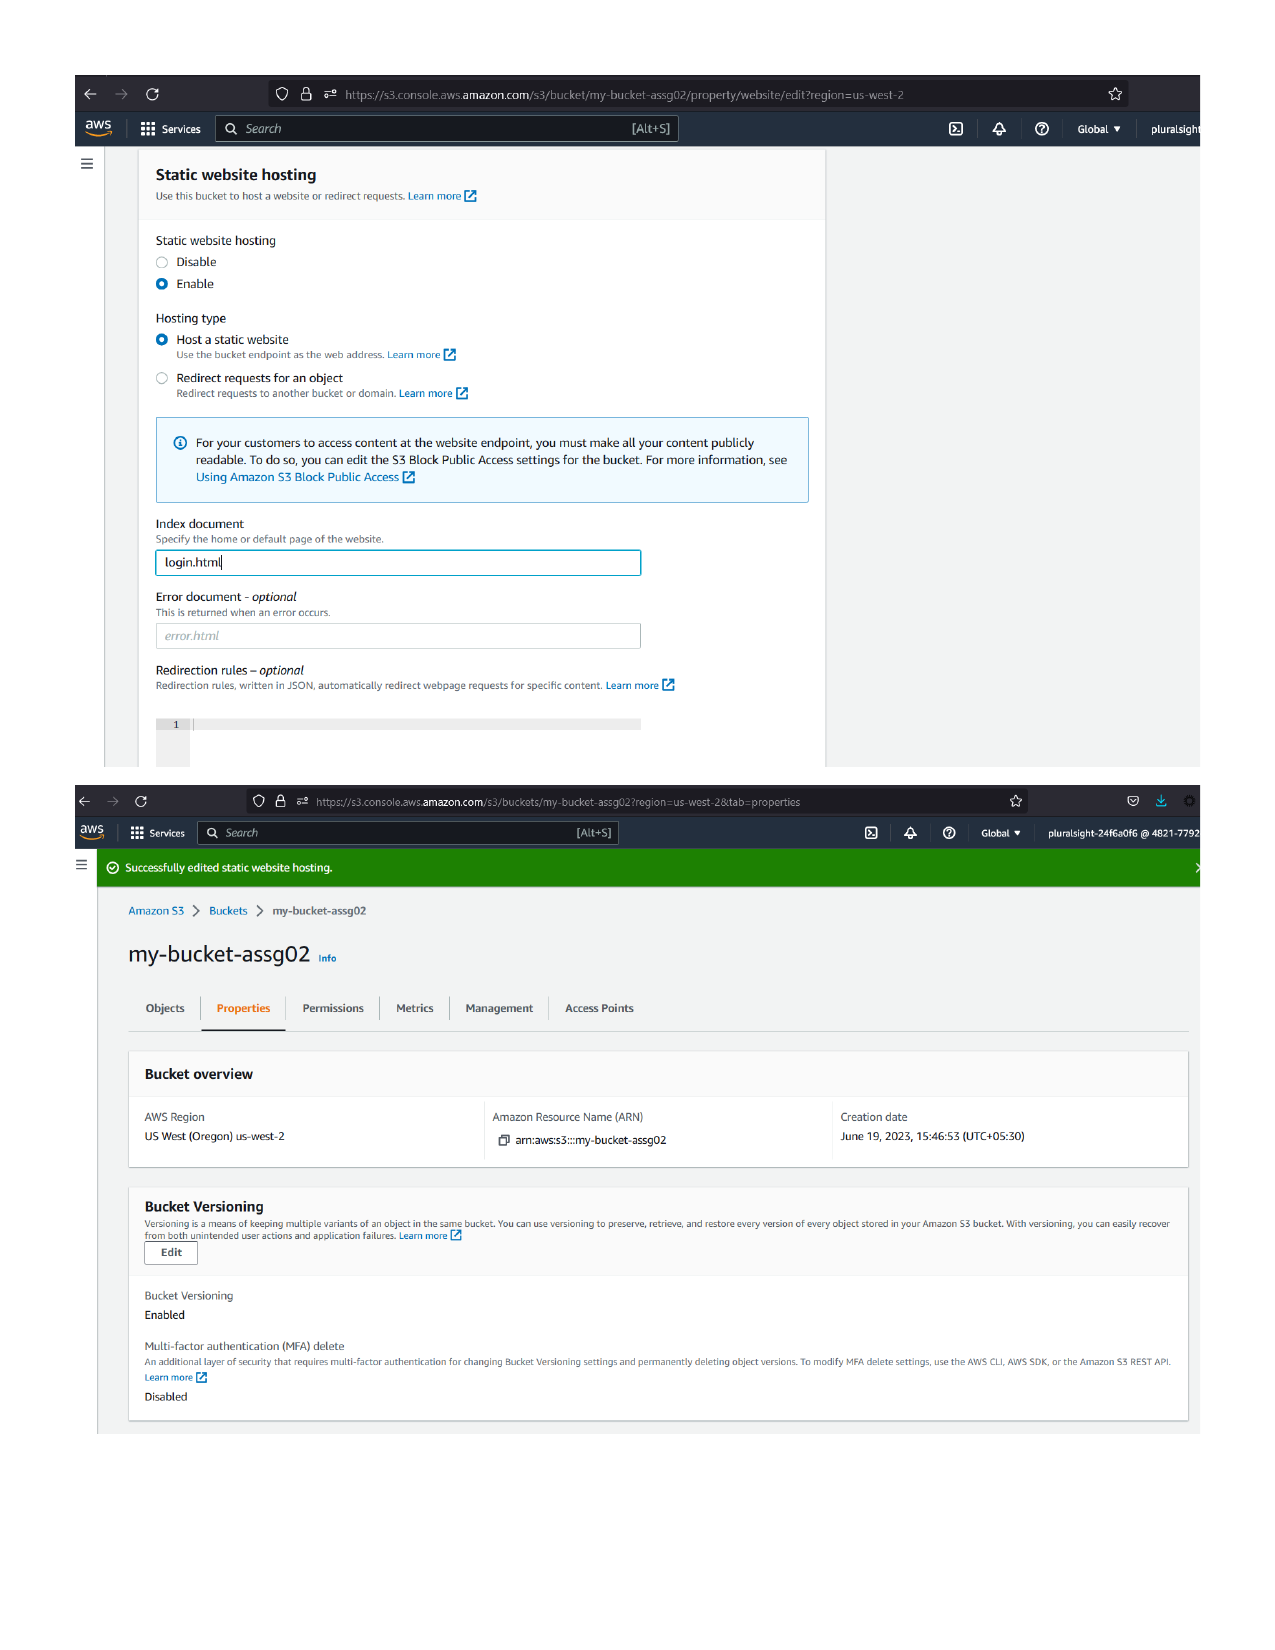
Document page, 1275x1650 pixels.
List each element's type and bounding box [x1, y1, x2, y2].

picture [75, 785, 1200, 1434]
picture [75, 75, 1200, 767]
